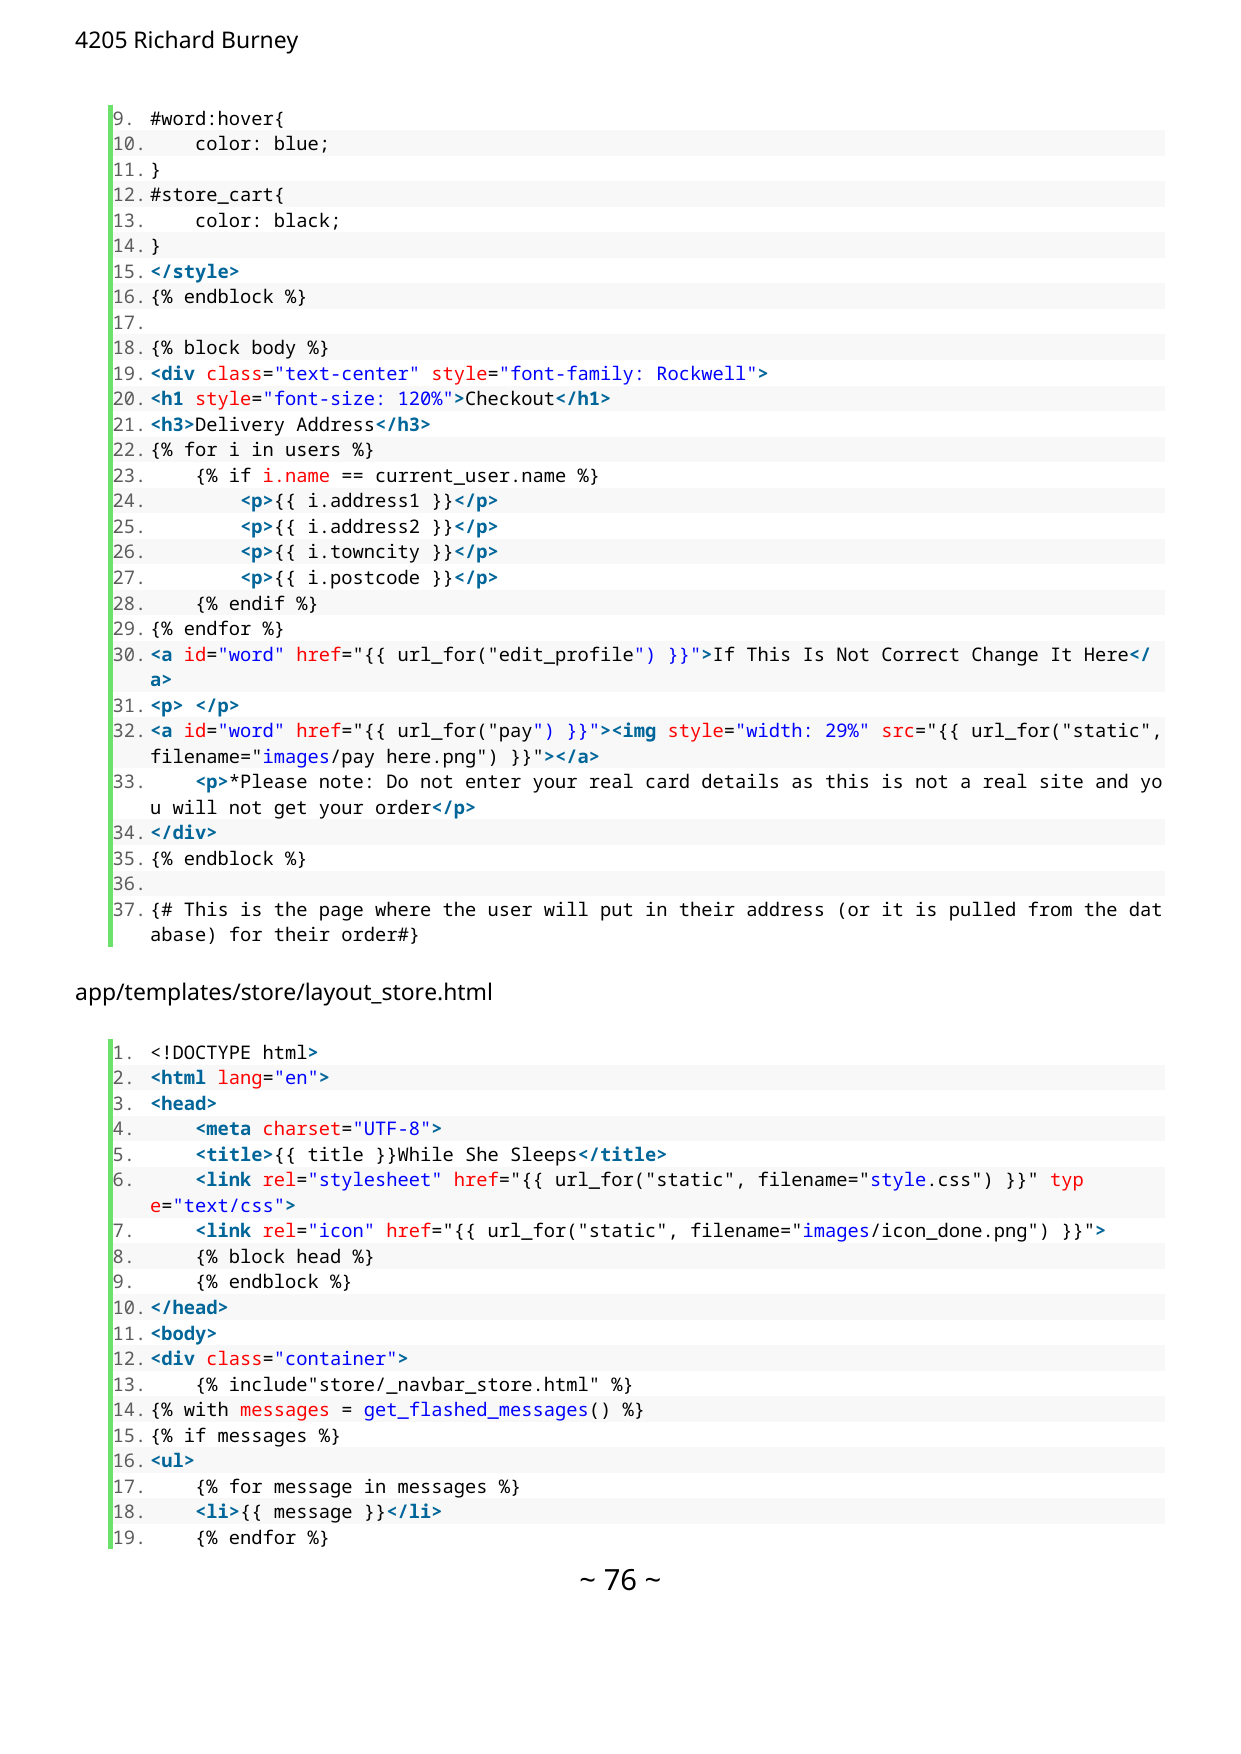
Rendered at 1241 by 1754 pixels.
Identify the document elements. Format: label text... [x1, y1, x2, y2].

list <meta charset="UTF-8"> [113, 1116, 1165, 1141]
list <h3>Delivery Address</h3> [113, 411, 1165, 437]
list {# This is the page where the user will put in their address (or it is pulled from the database) for their order#} [113, 896, 1165, 947]
list color: blue; [113, 130, 1165, 156]
list {% include"store/_navbar_store.html" %} [113, 1371, 1165, 1396]
list <div class="text-center" style="font-family: Rockwell"> [113, 360, 1165, 386]
list {% endblock %} [113, 1269, 1165, 1294]
list {% for i in users %} [113, 437, 1165, 462]
list <html lang="en"> [113, 1065, 1165, 1090]
list {% block head %} [113, 1243, 1165, 1269]
list {% with messages = get_flashed_messages() %} [113, 1396, 1165, 1422]
list } [113, 156, 1165, 181]
list {% endfor %} [113, 615, 1165, 641]
list <link rel="icon" href="{{ url_for("static", filename="images/icon_done.png") }}"> [113, 1218, 1165, 1243]
list <li>{{ message }}</li> [113, 1498, 1165, 1524]
list <a id="word" href="{{ url_for("pay") }}"><img style="width: 29%" src="{{ url_for("static", filename="images/pay here.png") }}"></a> [113, 717, 1165, 768]
list </head> [113, 1294, 1165, 1320]
list #store_cart{ [113, 181, 1165, 207]
list } [113, 232, 1165, 258]
list {% if messages %} [113, 1422, 1165, 1447]
list <link rel="stylesheet" href="{{ url_for("static", filename="style.css") }}" type="text/css"> [113, 1167, 1165, 1218]
list <div class="container"> [113, 1345, 1165, 1371]
list {% for message in messages %} [113, 1473, 1165, 1498]
list <body> [113, 1320, 1165, 1345]
list <h1 style="font-size: 120%">Checkout</h1> [113, 386, 1165, 411]
list <p> </p> [113, 692, 1165, 717]
list <title>{{ title }}While She Sleeps</title> [113, 1141, 1165, 1167]
list {% endfor %} [113, 1524, 1165, 1549]
list <p>{{ i.postcode }}</p> [113, 564, 1165, 590]
list <!DOCTYPE html> [113, 1039, 1165, 1065]
list color: black; [113, 207, 1165, 232]
list <p>{{ i.address2 }}</p> [113, 513, 1165, 539]
text app/templates/store/layout_store.html [75, 976, 1165, 1007]
list {% endblock %} [113, 845, 1165, 871]
list #word:hover{ [113, 105, 1165, 130]
list <a id="word" href="{{ url_for("edit_profile") }}">If This Is Not Correct Change It Here</a> [113, 641, 1165, 692]
list {% endif %} [113, 590, 1165, 615]
list <p>{{ i.address1 }}</p> [113, 488, 1165, 513]
list <head> [113, 1090, 1165, 1116]
list <p>*Please note: Do not enter your real card details as this is not a real site and you will not get your order</p> [113, 768, 1165, 819]
list {% if i.name == current_user.name %} [113, 462, 1165, 488]
list </div> [113, 819, 1165, 845]
list <p>{{ i.towncity }}</p> [113, 539, 1165, 564]
list {% block body %} [113, 334, 1165, 360]
list {% endblock %} [113, 283, 1165, 309]
list </style> [113, 258, 1165, 283]
list <ul> [113, 1447, 1165, 1473]
